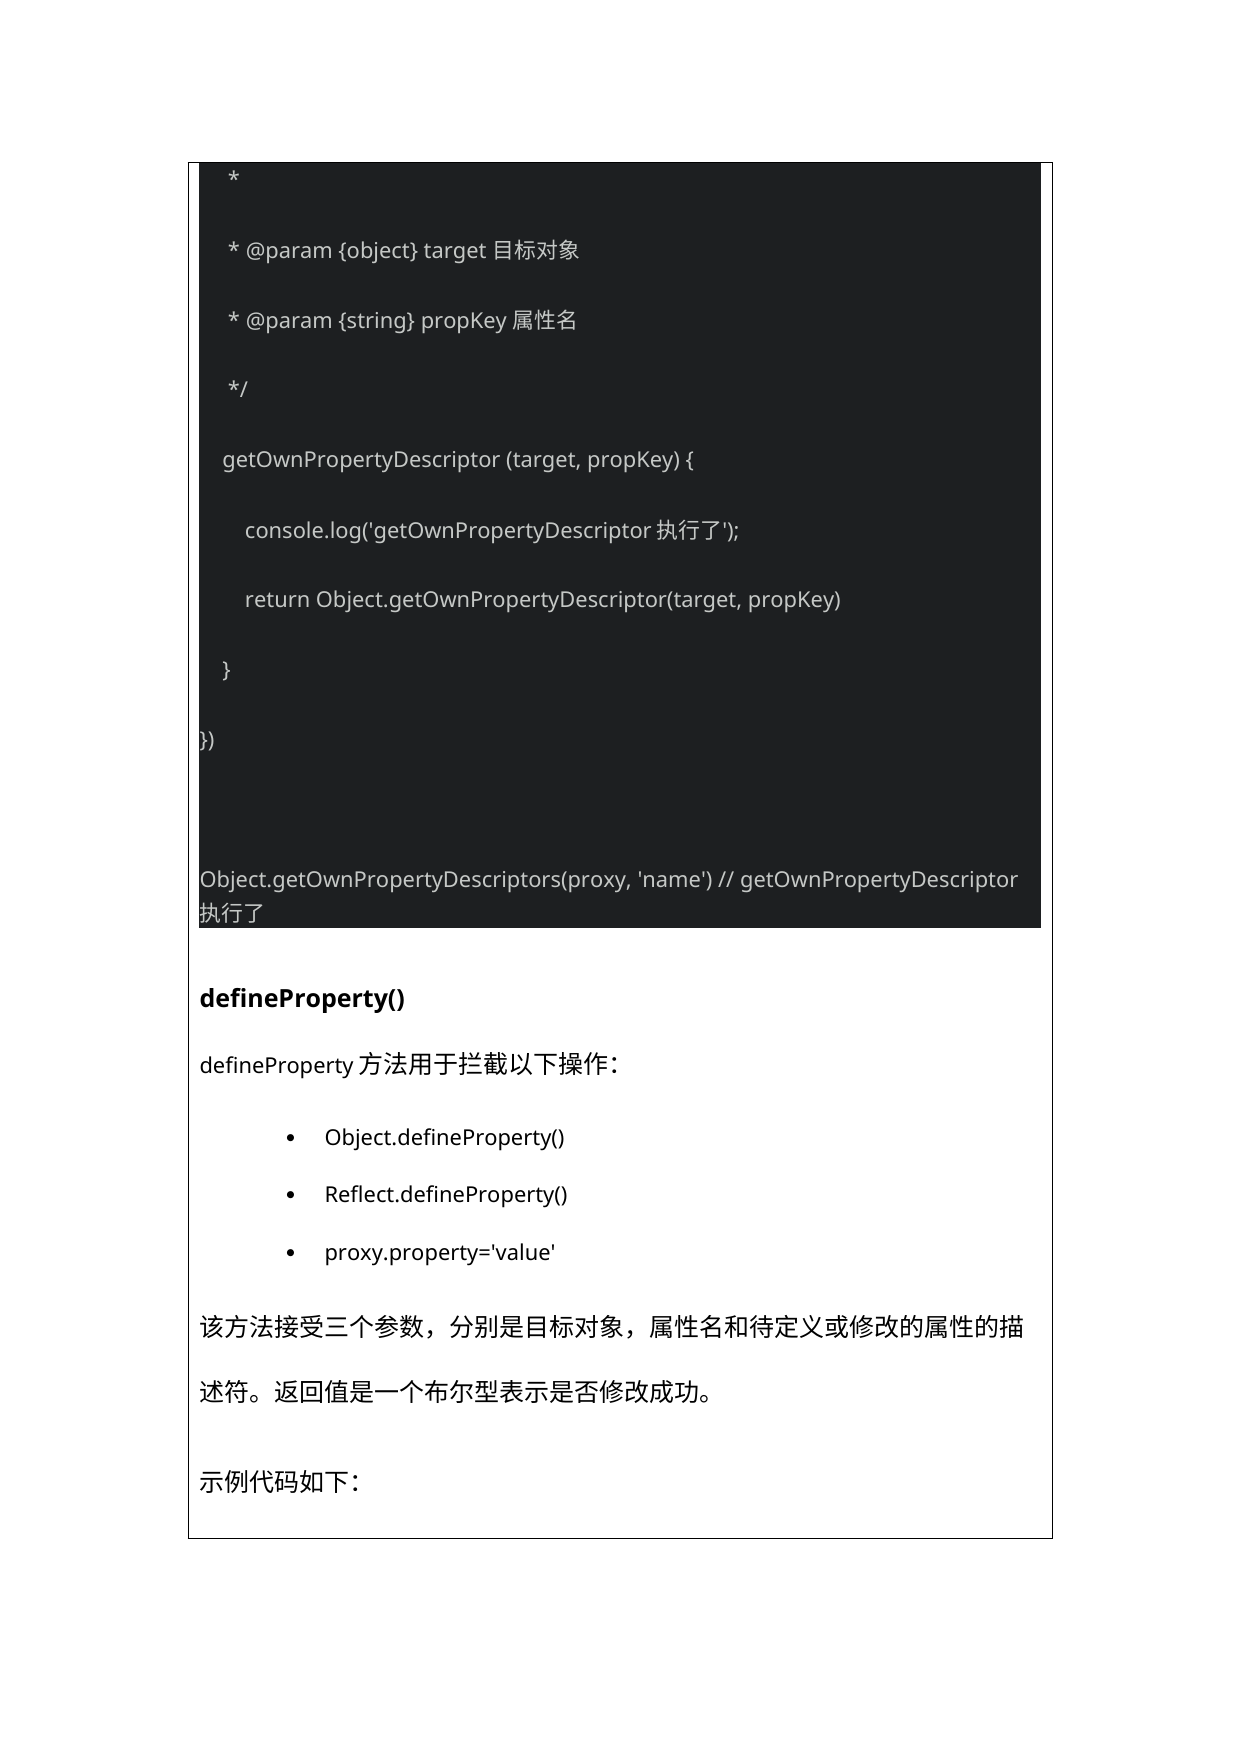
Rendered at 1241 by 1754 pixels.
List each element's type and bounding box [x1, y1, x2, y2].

table_header [189, 163, 1052, 1538]
